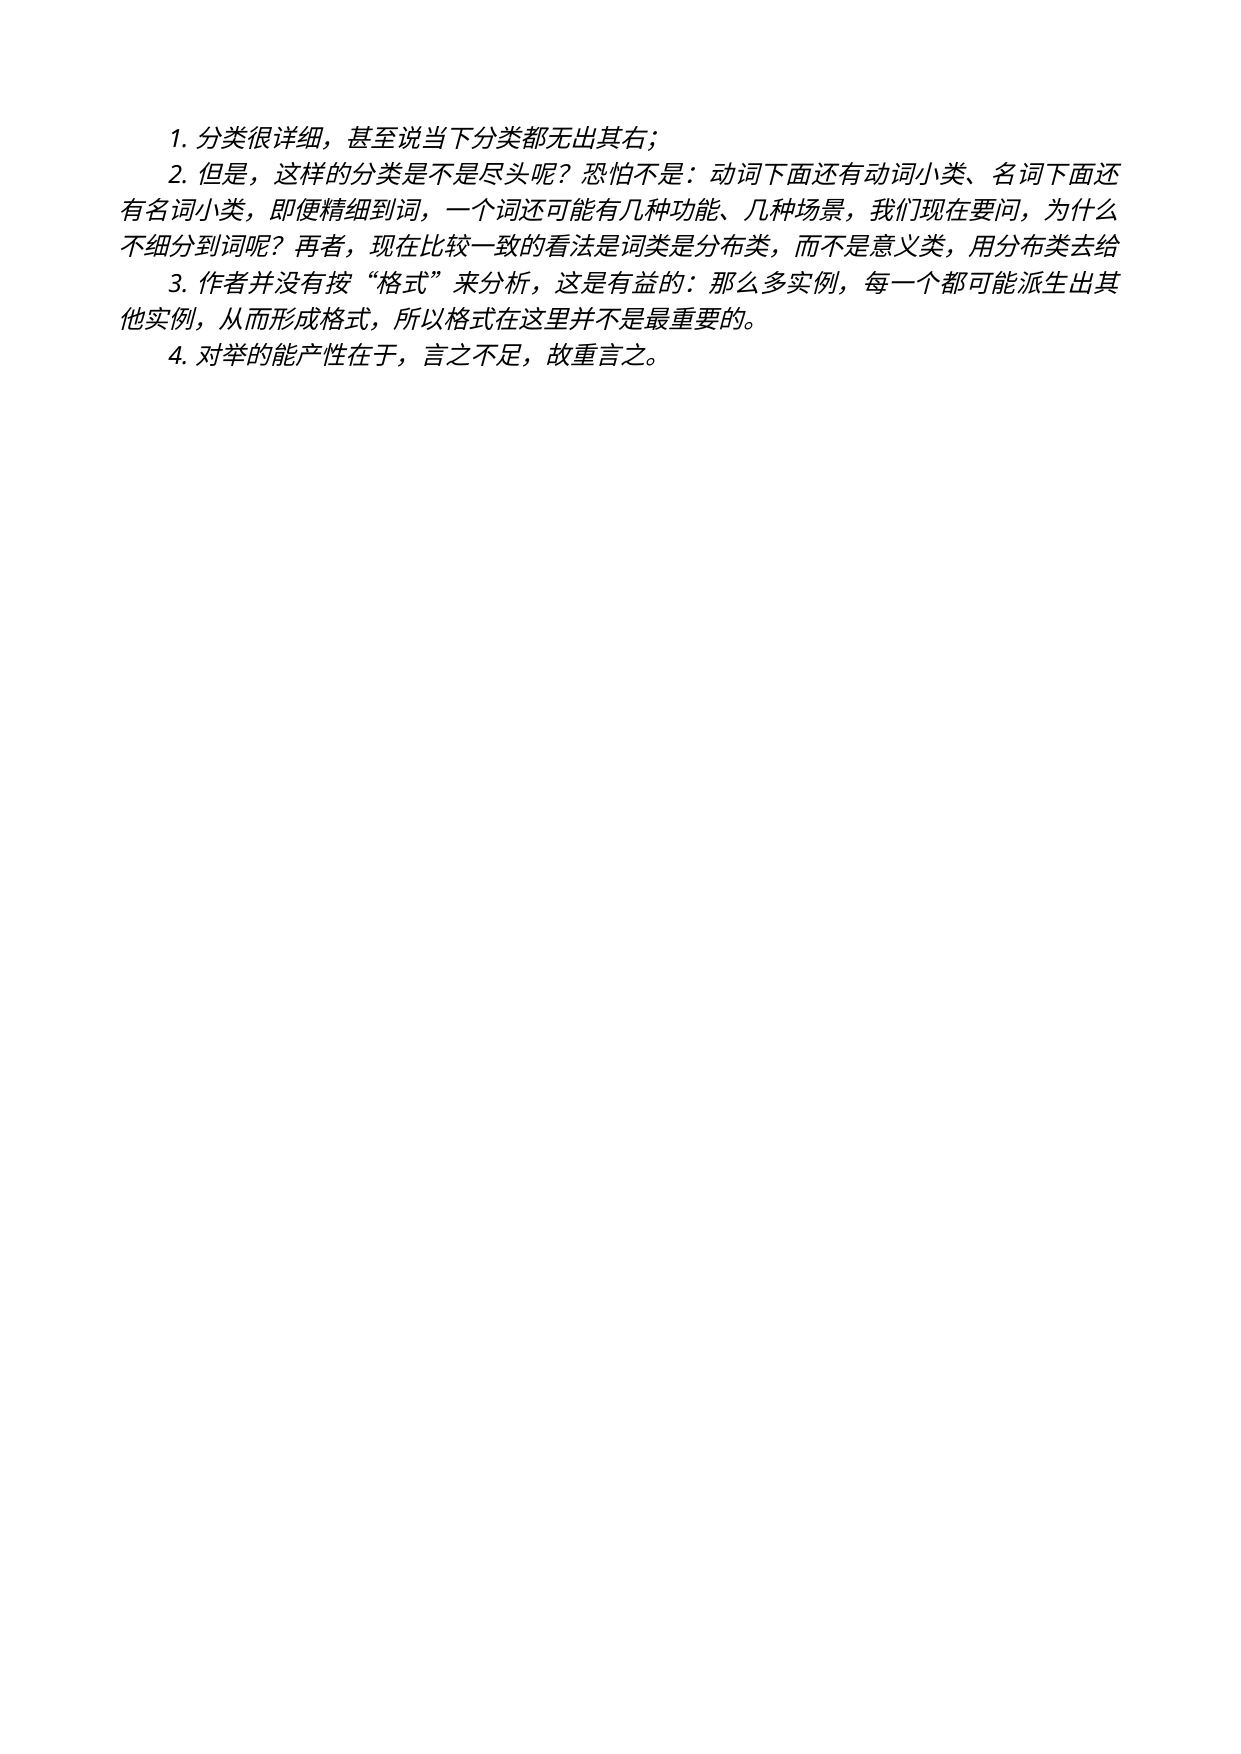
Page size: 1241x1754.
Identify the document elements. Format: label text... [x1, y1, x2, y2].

text 3. 作者并没有按“格式”来分析，这是有益的：那么多实例，每一个都可能派生出其他实例，从而形成格式，所以格式在这里并不是最重要的。 [118, 263, 1122, 336]
text 1. 分类很详细，甚至说当下分类都无出其右； [118, 118, 1122, 154]
text 4. 对举的能产性在于，言之不足，故重言之。 [118, 336, 1122, 372]
text 2. 但是，这样的分类是不是尽头呢？恐怕不是：动词下面还有动词小类、名词下面还有名词小类，即便精细到词，一个词还可能有几种功能、几种场景，我们现在要问，为什么不细分到词呢？再者，现在比较一致的看法是词类是分布类，而不是意义类，用分布类去给 [118, 154, 1122, 263]
